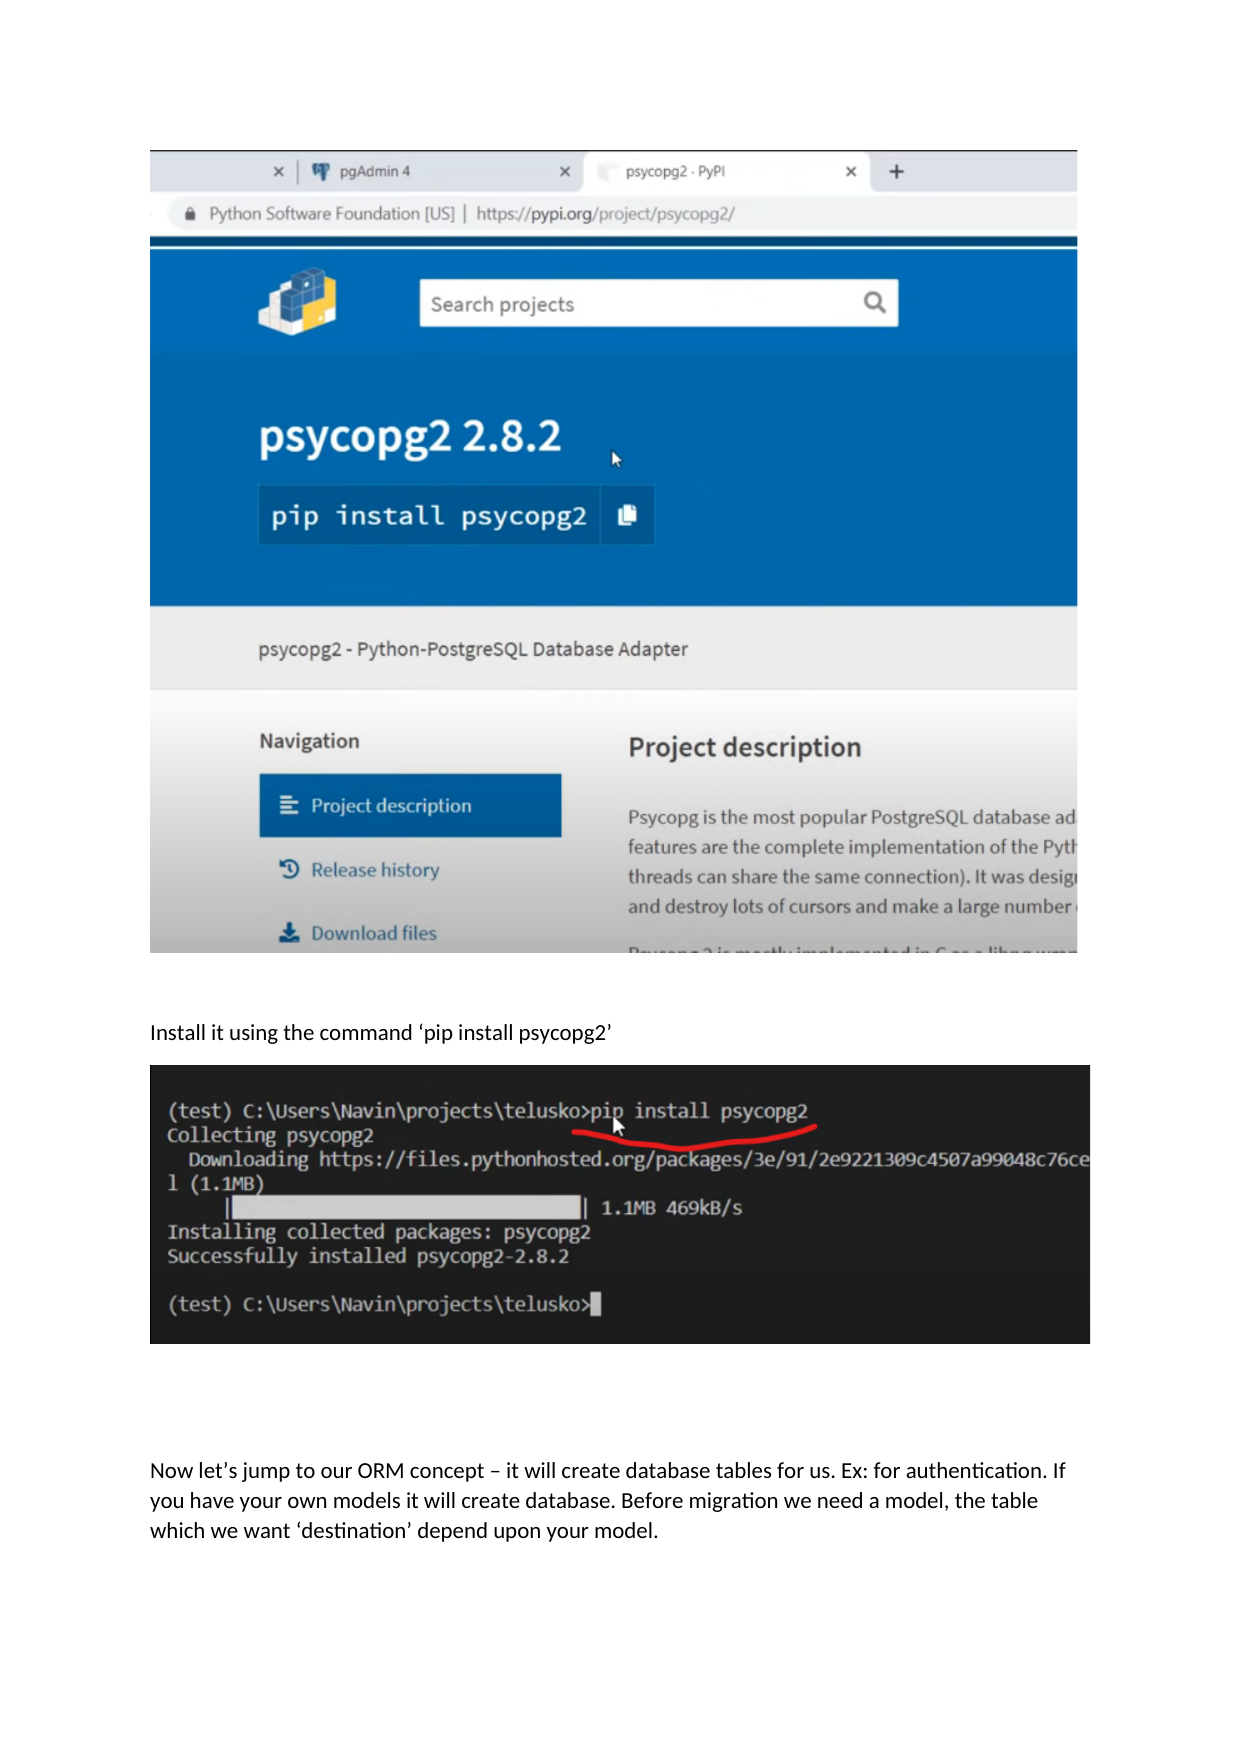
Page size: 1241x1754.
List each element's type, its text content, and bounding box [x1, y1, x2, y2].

picture [150, 150, 1078, 953]
picture [150, 1065, 1091, 1344]
text Install it using the command ‘pip install psycopg2’ [150, 1018, 1090, 1046]
text Now let’s jump to our ORM concept – it will create database tables for us. Ex: for authentication. If you have your own models it will create database. Before migration we need a model, the table which we want ‘destination’ depend upon your model. [150, 1456, 1090, 1544]
